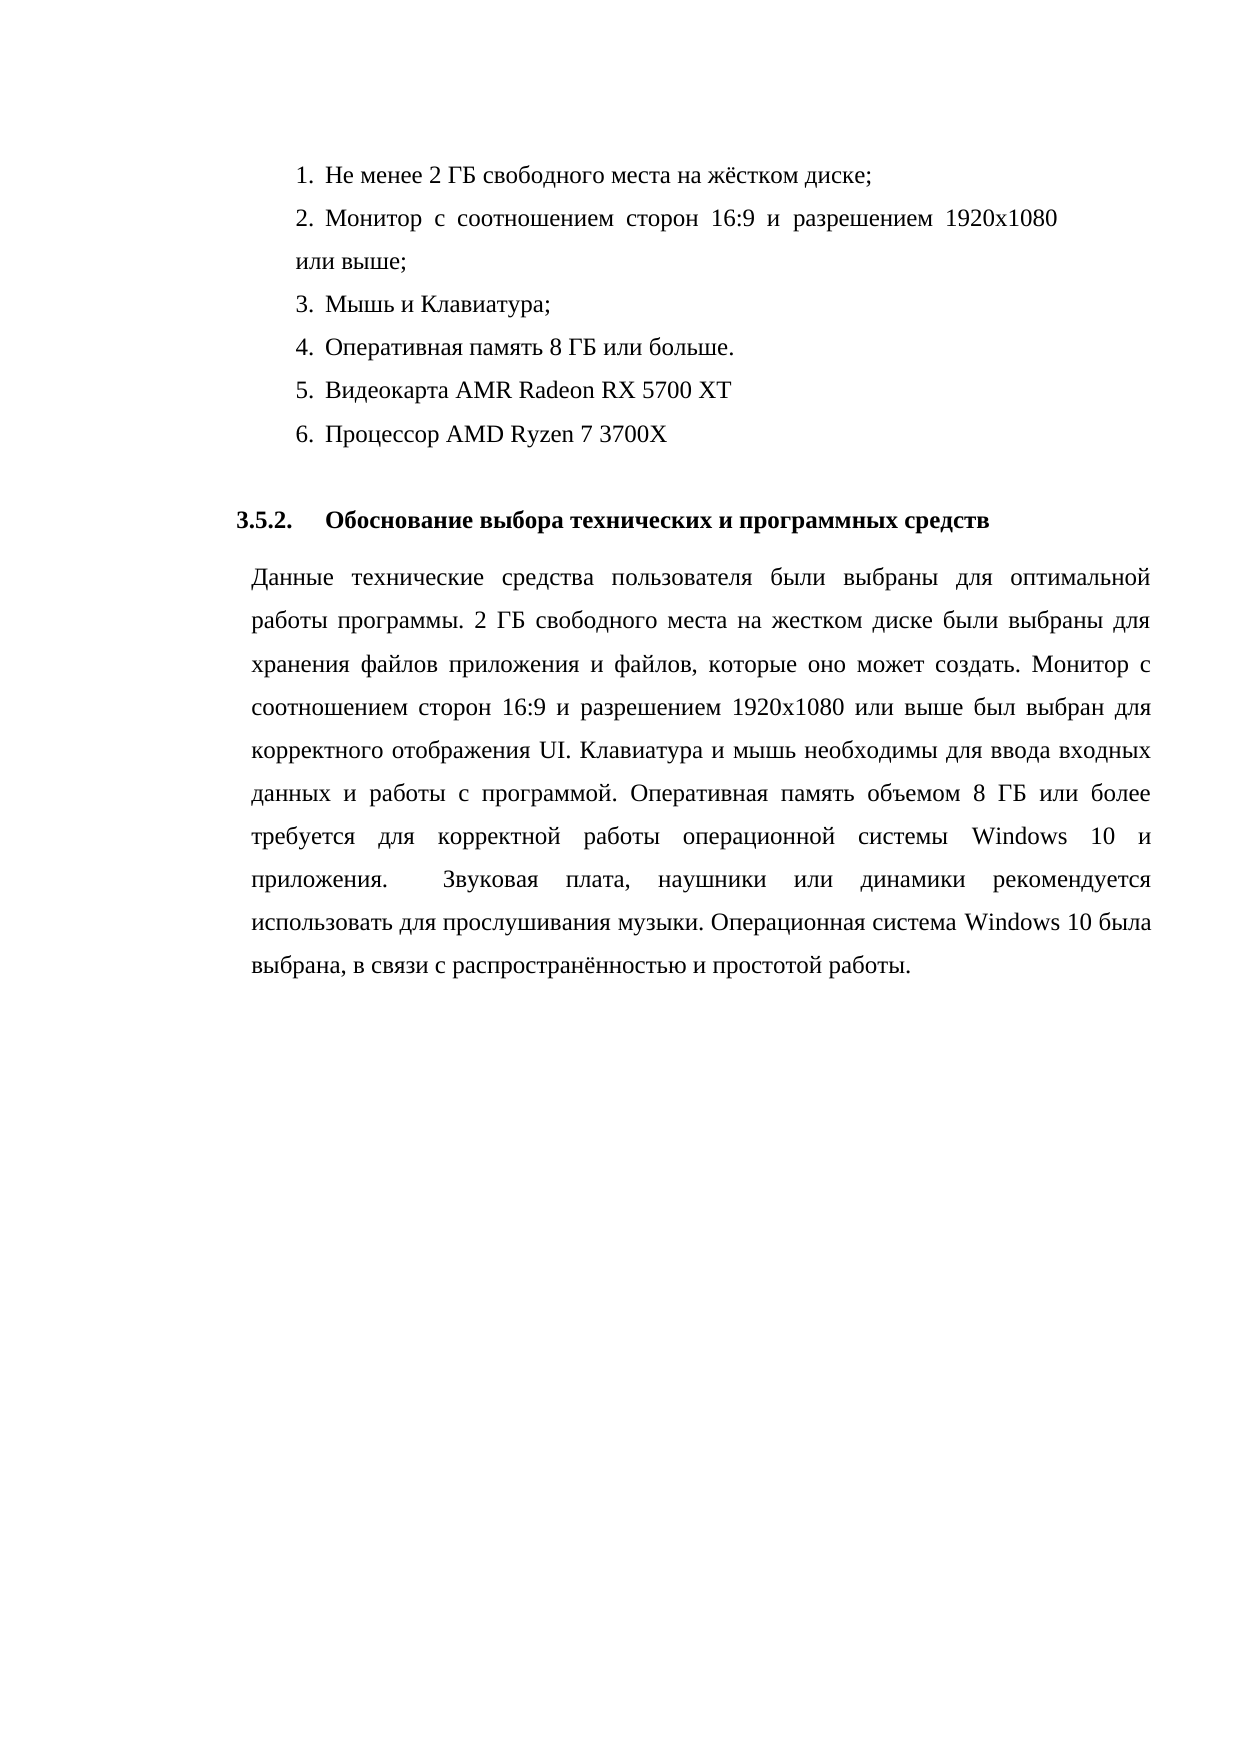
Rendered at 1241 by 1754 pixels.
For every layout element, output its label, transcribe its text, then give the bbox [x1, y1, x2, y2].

text Данные технические средства пользователя были выбраны для оптимальной работы программы. 2 ГБ свободного места на жестком диске были выбраны для хранения файлов приложения и файлов, которые оно может создать. Монитор с соотношением сторон 16:9 и разрешением 1920x1080 или выше был выбран для корректного отображения UI. Клавиатура и мышь необходимы для ввода входных данных и работы с программой. Оперативная память объемом 8 ГБ или более требуется для корректной работы операционной системы Windows 10 и приложения. Звуковая плата, наушники или динамики рекомендуется использовать для прослушивания музыки. Операционная система Windows 10 была выбрана, в связи с распространённостью и простотой работы. [251, 562, 1152, 979]
list Процессор AMD Ryzen 7 3700X [295, 419, 1057, 447]
list Монитор с соотношением сторон 16:9 и разрешением 1920x1080 или выше; [295, 203, 1057, 275]
list Не менее 2 ГБ свободного места на жёстком диске; [295, 160, 1057, 189]
list Обоснование выбора технических и программных средств [236, 505, 1152, 534]
list Видеокарта AMR Radeon RX 5700 XT [295, 376, 1057, 404]
list Мышь и Клавиатура; [295, 289, 1057, 318]
list Оперативная память 8 ГБ или больше. [295, 332, 1057, 361]
